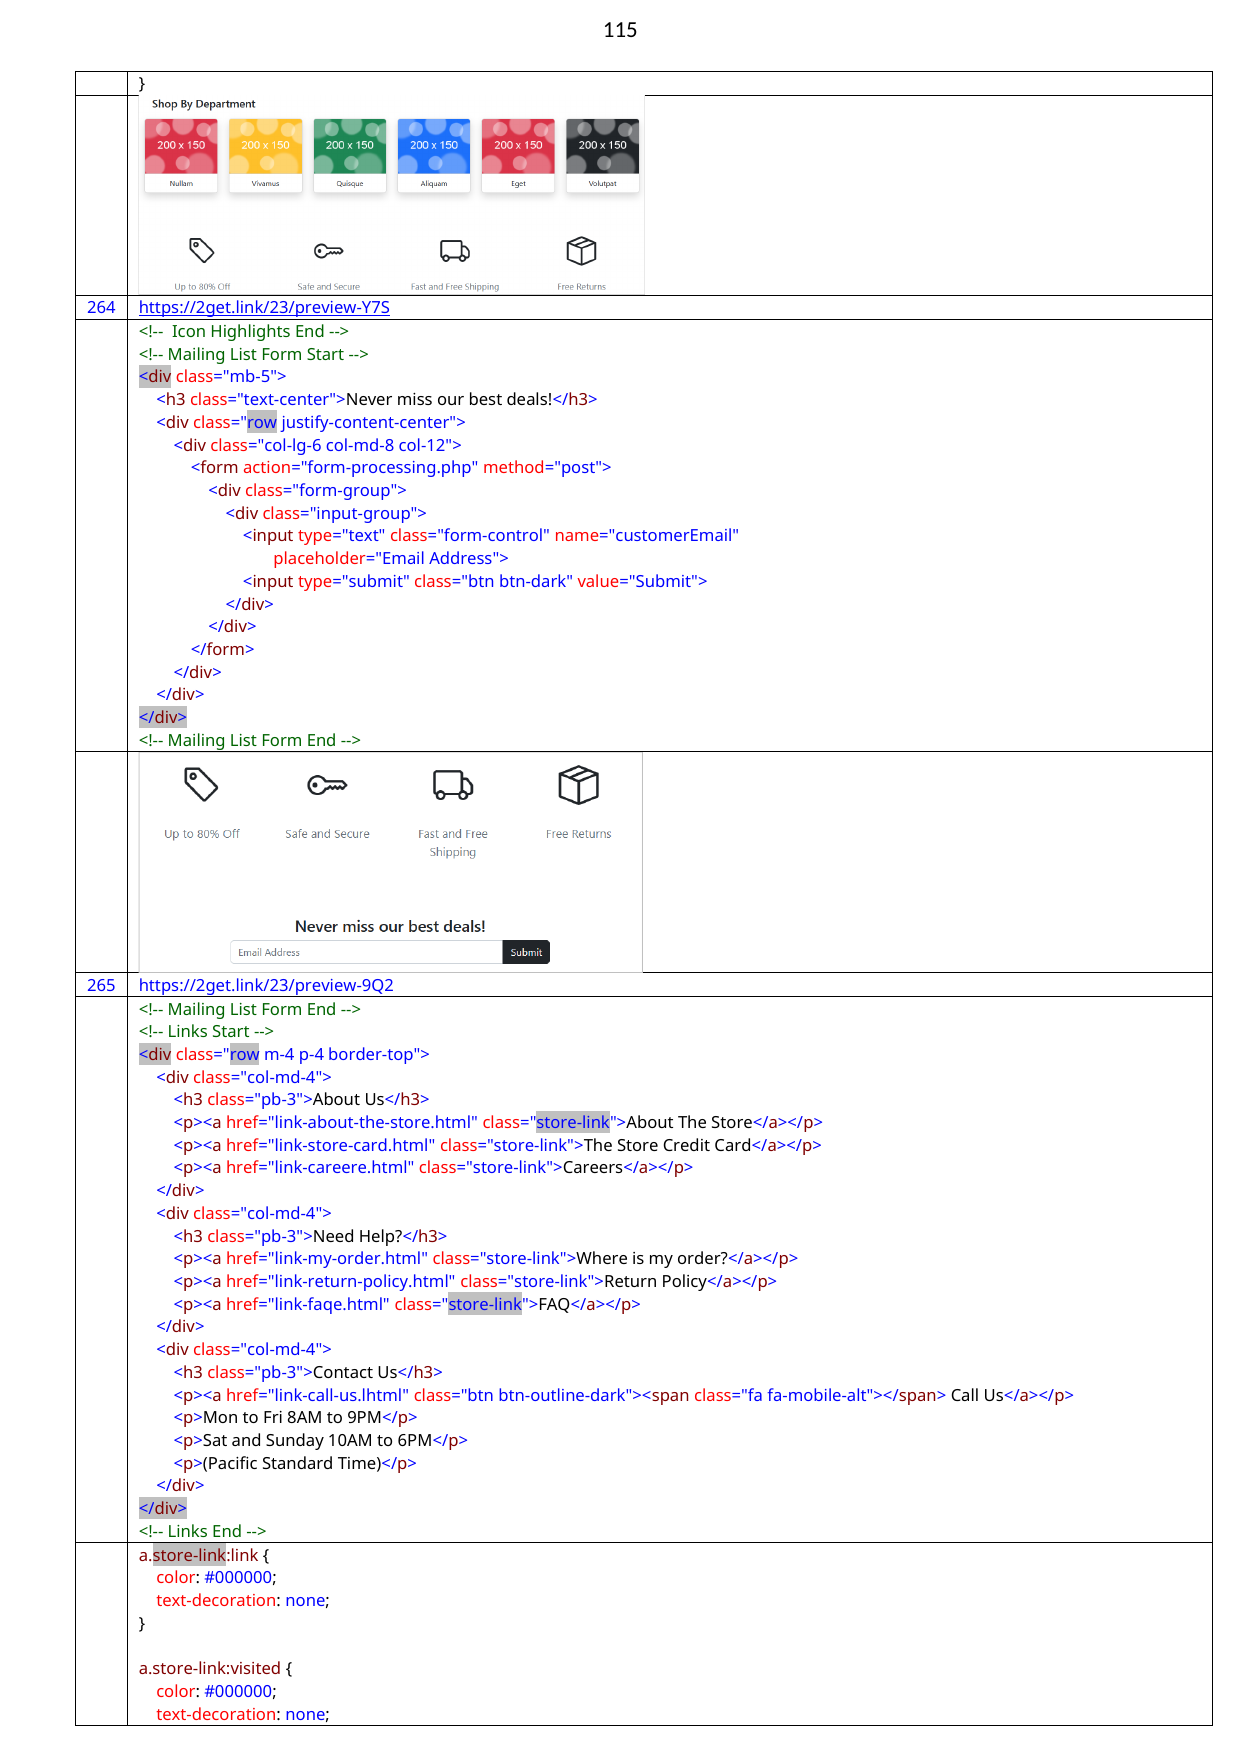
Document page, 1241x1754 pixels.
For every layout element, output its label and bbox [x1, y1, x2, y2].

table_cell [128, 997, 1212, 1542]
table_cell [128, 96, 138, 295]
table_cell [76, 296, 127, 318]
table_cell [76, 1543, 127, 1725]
picture [138, 95, 645, 295]
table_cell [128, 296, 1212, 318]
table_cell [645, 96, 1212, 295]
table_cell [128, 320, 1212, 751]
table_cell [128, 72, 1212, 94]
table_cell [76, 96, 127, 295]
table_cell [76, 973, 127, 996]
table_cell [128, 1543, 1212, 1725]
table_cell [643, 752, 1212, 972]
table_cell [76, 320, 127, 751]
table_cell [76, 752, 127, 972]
picture [138, 752, 643, 973]
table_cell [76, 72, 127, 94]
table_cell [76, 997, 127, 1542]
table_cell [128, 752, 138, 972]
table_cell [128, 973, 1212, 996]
